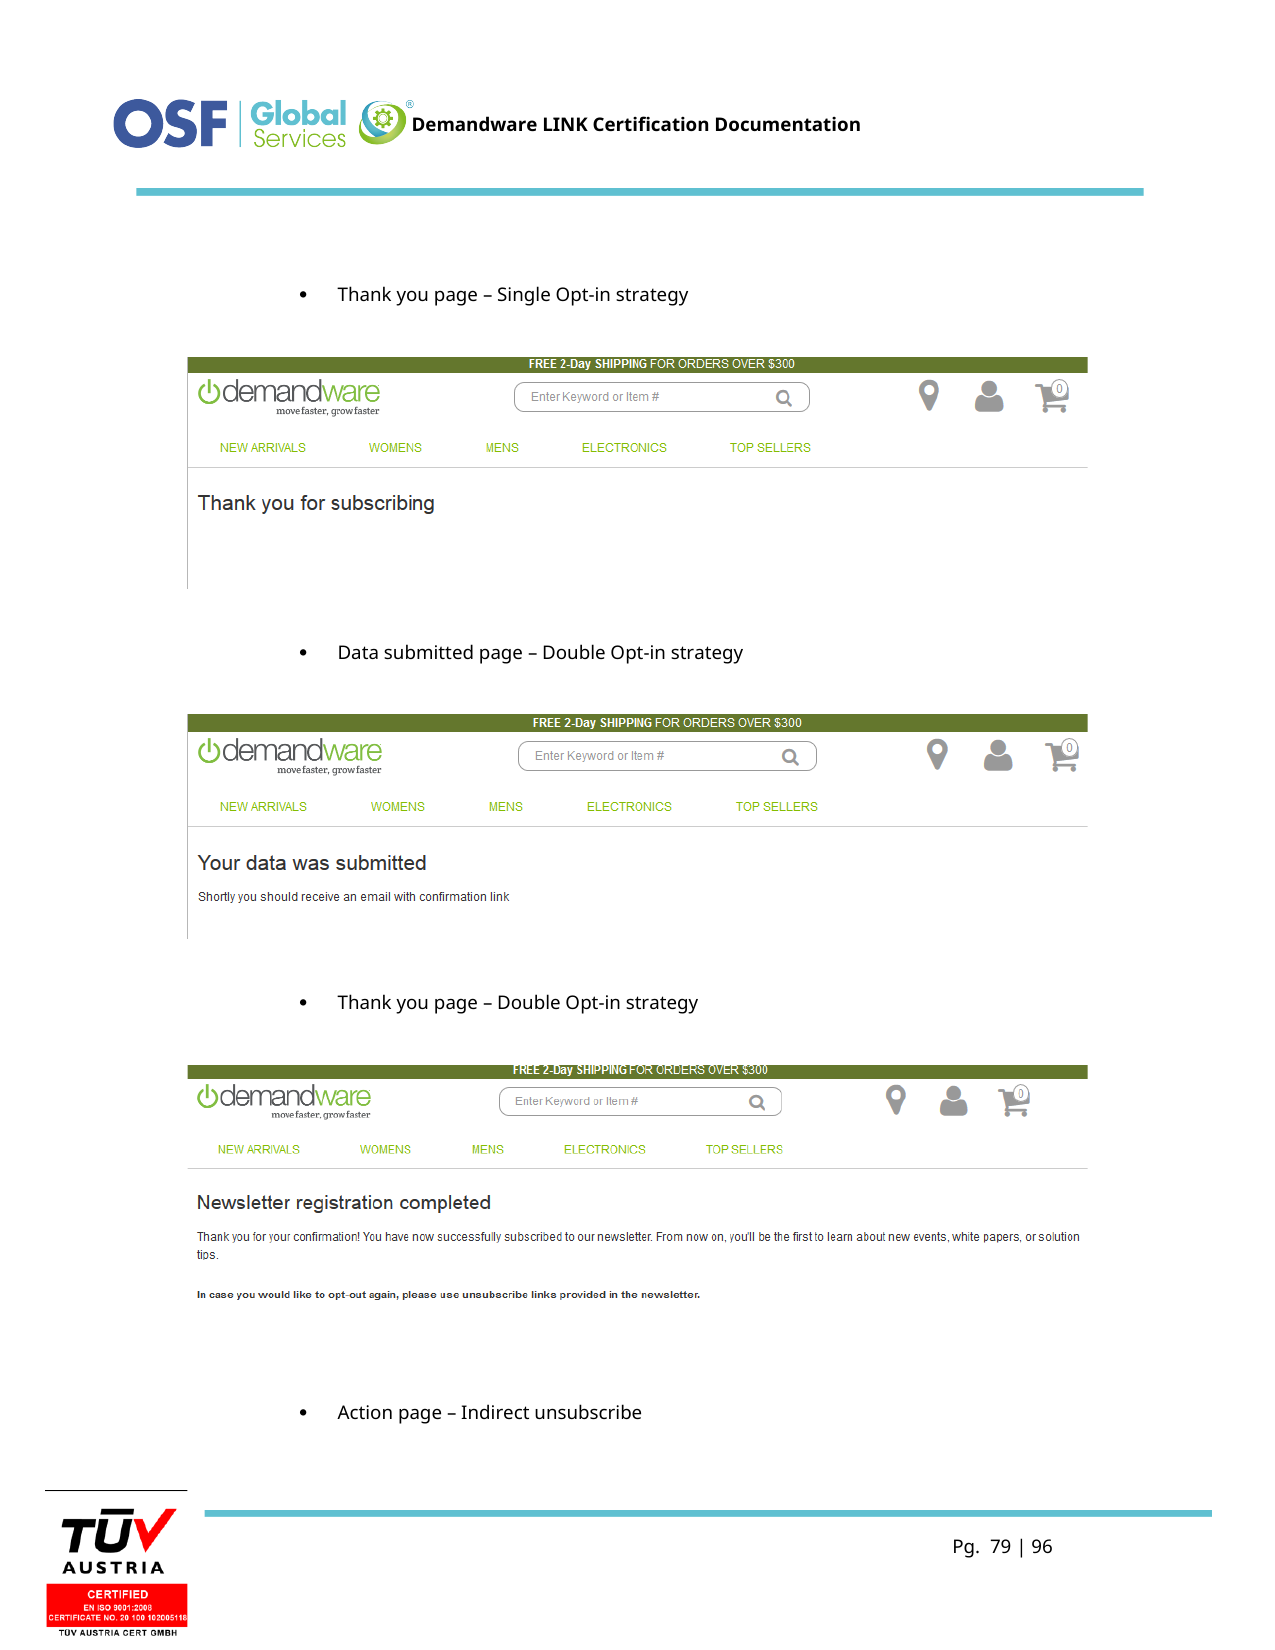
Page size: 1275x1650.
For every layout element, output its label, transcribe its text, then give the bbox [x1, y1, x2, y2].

picture [204, 1510, 1212, 1517]
list Action page – Indirect unsubscribe [300, 1399, 1087, 1424]
picture [187, 357, 1088, 589]
list Data submitted page – Double Opt-in strategy [300, 639, 1087, 664]
picture [187, 1065, 1088, 1349]
picture [43, 1490, 187, 1634]
picture [136, 188, 1144, 196]
list Thank you page – Double Opt-in strategy [300, 989, 1087, 1015]
list Thank you page – Single Opt-in strategy [300, 281, 1087, 307]
picture [187, 714, 1088, 939]
picture [113, 99, 414, 148]
